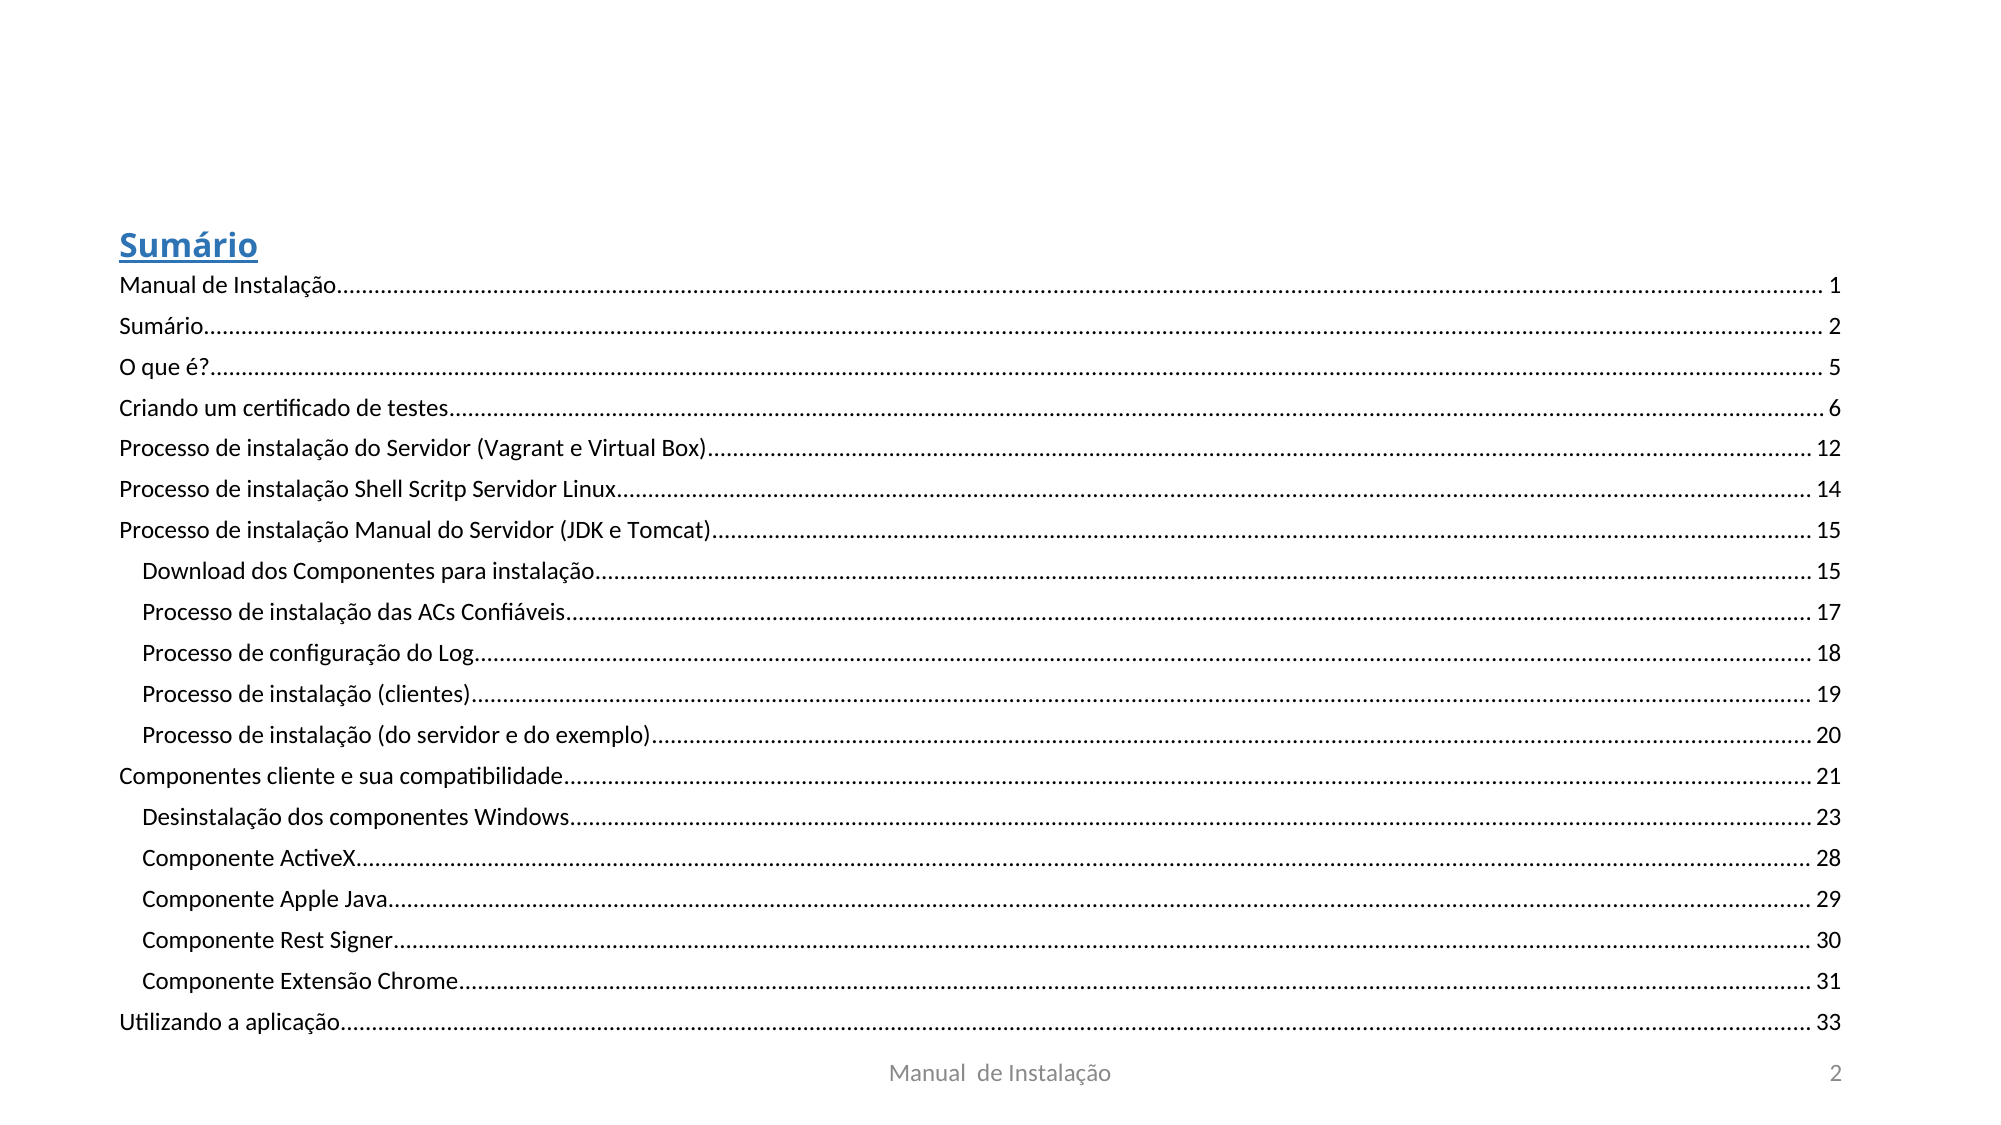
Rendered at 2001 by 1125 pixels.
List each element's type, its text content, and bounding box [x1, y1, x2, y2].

text Componente ActiveX 28 [142, 842, 1842, 872]
text Processo de instalação (do servidor e do exemplo) 20 [142, 719, 1842, 750]
text Componente Apple Java 29 [142, 883, 1842, 913]
text Componente Rest Signer 30 [142, 924, 1842, 954]
text Criando um certificado de testes 6 [119, 392, 1842, 422]
text Manual de Instalação 1 [119, 269, 1842, 299]
text Processo de instalação do Servidor (Vagrant e Virtual Box) 12 [119, 433, 1842, 463]
text O que é? 5 [119, 351, 1842, 381]
text Processo de instalação (clientes) 19 [142, 678, 1842, 709]
subtitle Sumário [119, 222, 1842, 267]
text Download dos Componentes para instalação 15 [142, 555, 1842, 586]
text Processo de instalação Shell Scritp Servidor Linux 14 [119, 473, 1842, 504]
text Sumário 2 [119, 310, 1842, 340]
text Processo de configuração do Log 18 [142, 637, 1842, 668]
text Desinstalação dos componentes Windows 23 [142, 801, 1842, 832]
text Processo de instalação Manual do Servidor (JDK e Tomcat) 15 [119, 514, 1842, 545]
text Componente Extensão Chrome 31 [142, 965, 1842, 995]
text Processo de instalação das ACs Confiáveis 17 [142, 596, 1842, 627]
text Utilizando a aplicação 33 [119, 1006, 1842, 1036]
text Componentes cliente e sua compatibilidade 21 [119, 760, 1842, 791]
